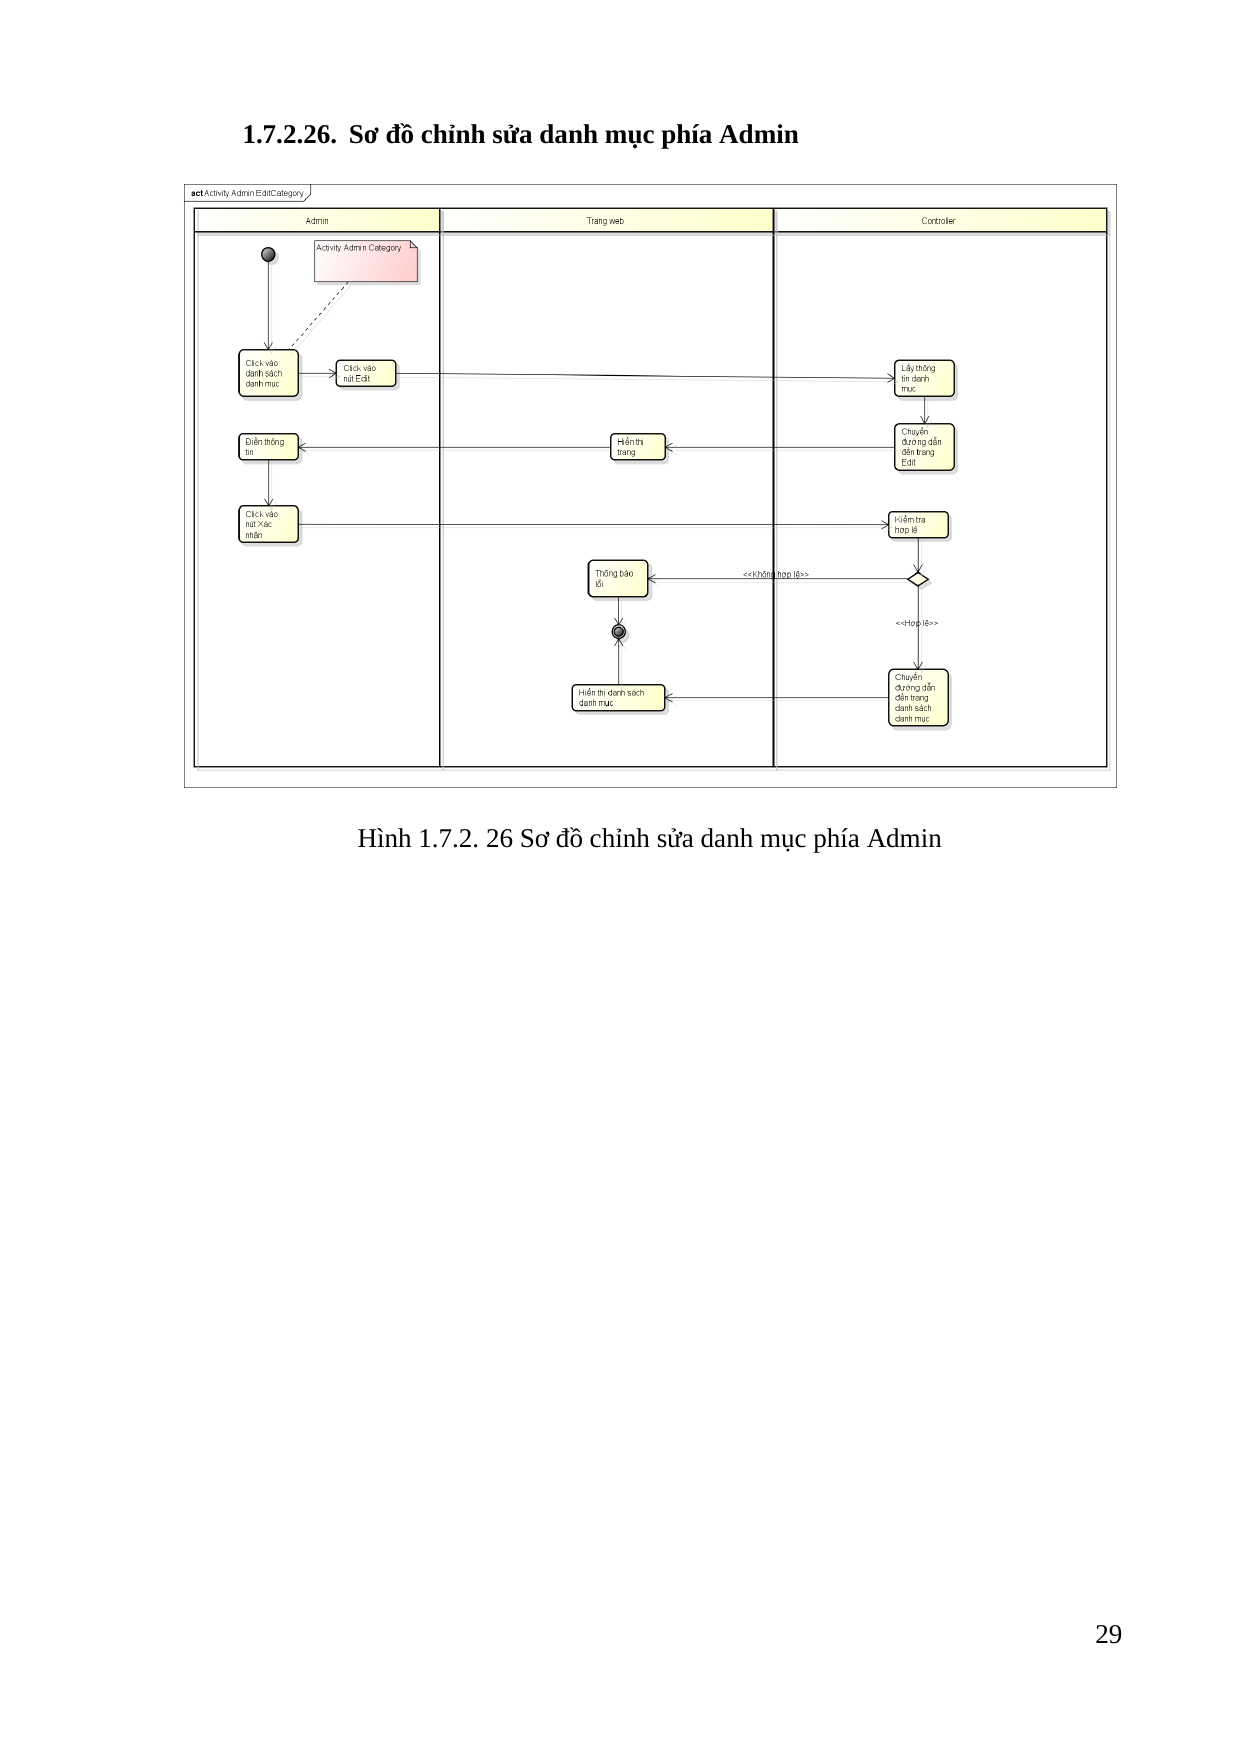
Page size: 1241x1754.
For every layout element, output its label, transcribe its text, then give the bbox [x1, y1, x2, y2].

subtitle Sơ đồ chỉnh sửa danh mục phía Admin [242, 118, 1122, 149]
picture [177, 177, 1123, 794]
text Hình 1.7.2. 26 Sơ đồ chỉnh sửa danh mục phía Admin [177, 822, 1122, 853]
